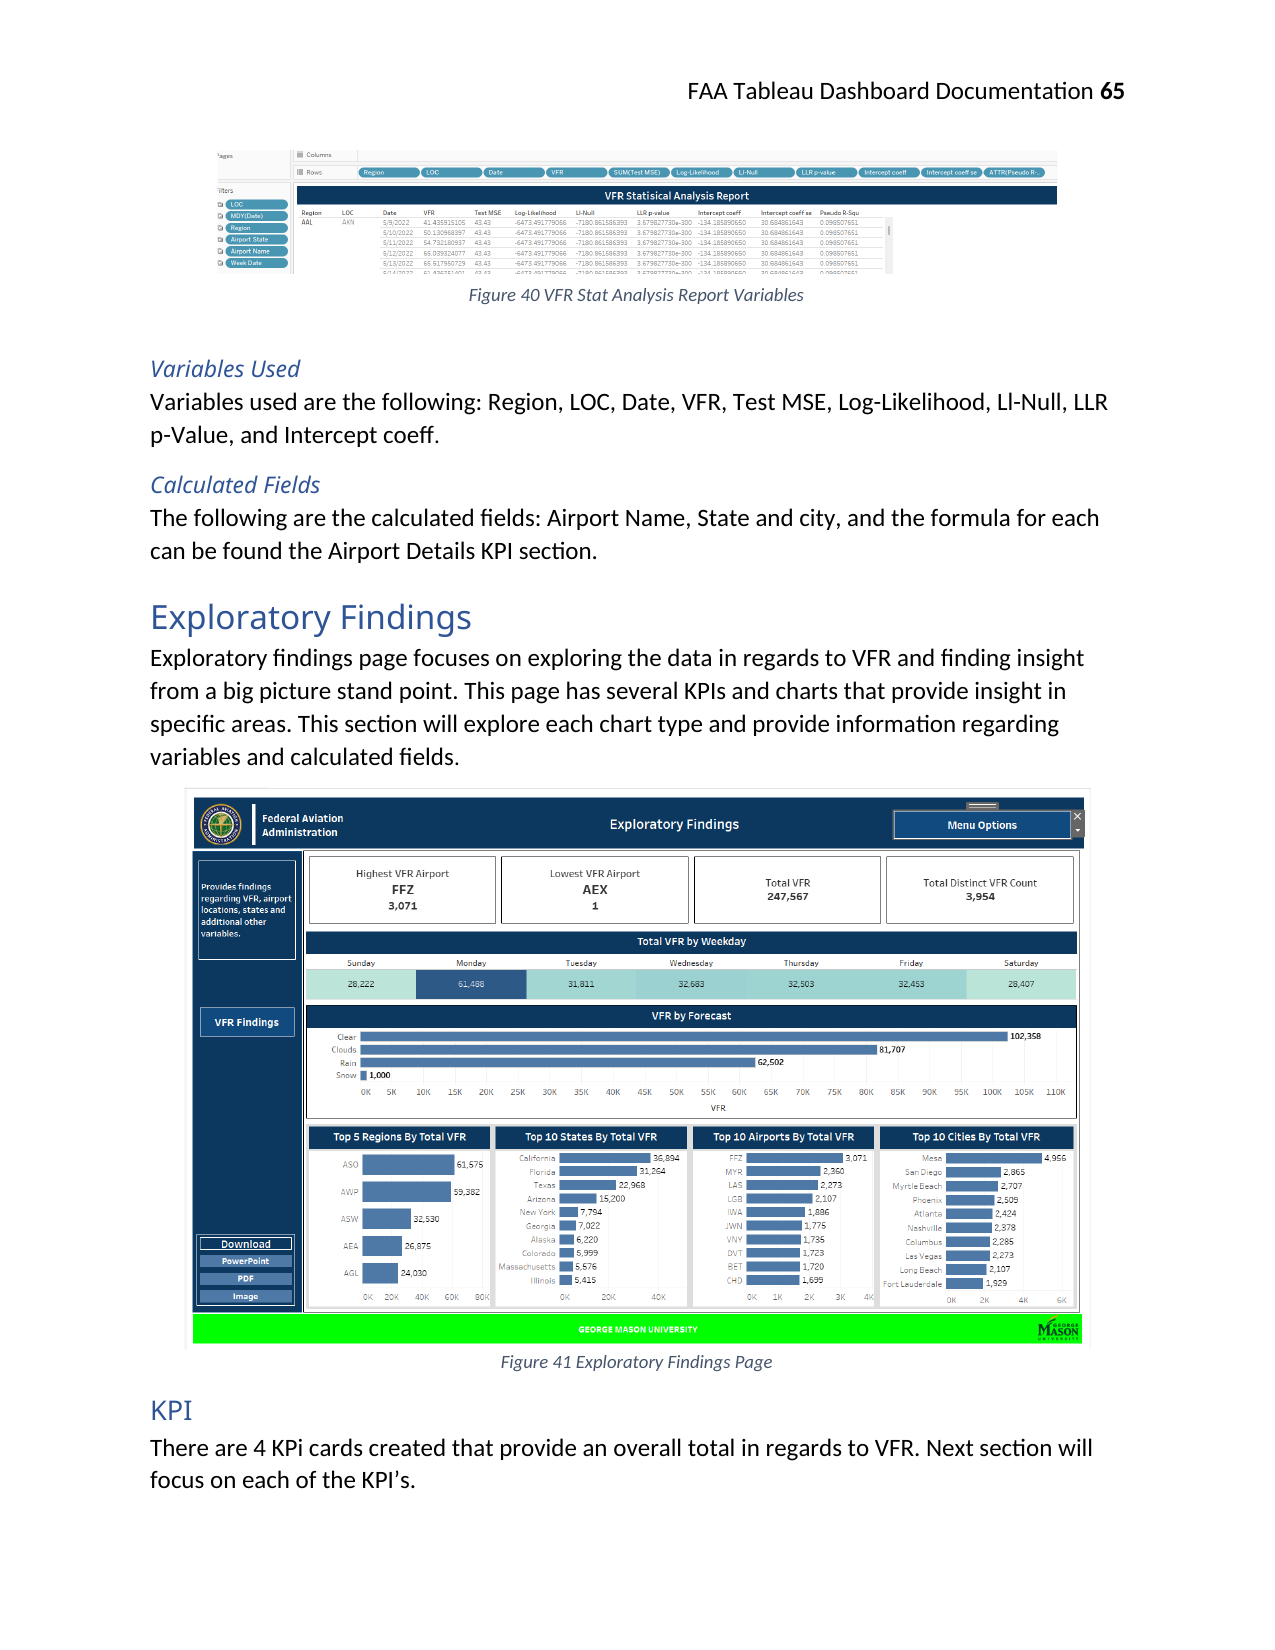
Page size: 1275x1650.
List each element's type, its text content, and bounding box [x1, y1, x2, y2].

picture [184, 787, 1091, 1349]
subtitle Variables Used [150, 353, 1125, 384]
subtitle Exploratory Findings [150, 593, 1125, 639]
text Exploratory findings page focuses on exploring the data in regards to VFR and finding insight from a big picture stand point. This page has several KPIs and charts that provide insight in specific areas. This section will explore each chart type and provide information regarding variables and calculated fields. [150, 642, 1125, 772]
text Variables used are the following: Region, LOC, Date, VFR, Test MSE, Log-Likelihood, Ll-Null, LLR p-Value, and Intercept coeff. [150, 386, 1125, 450]
text The following are the calculated fields: Airport Name, State and city, and the formula for each can be found the Airport Details KPI section. [150, 503, 1125, 566]
picture [217, 150, 1058, 274]
text There are 4 KPi cards created that provide an overall total in regards to VFR. Next section will focus on each of the KPI’s. [150, 1432, 1125, 1495]
subtitle Calculated Fields [150, 469, 1125, 500]
